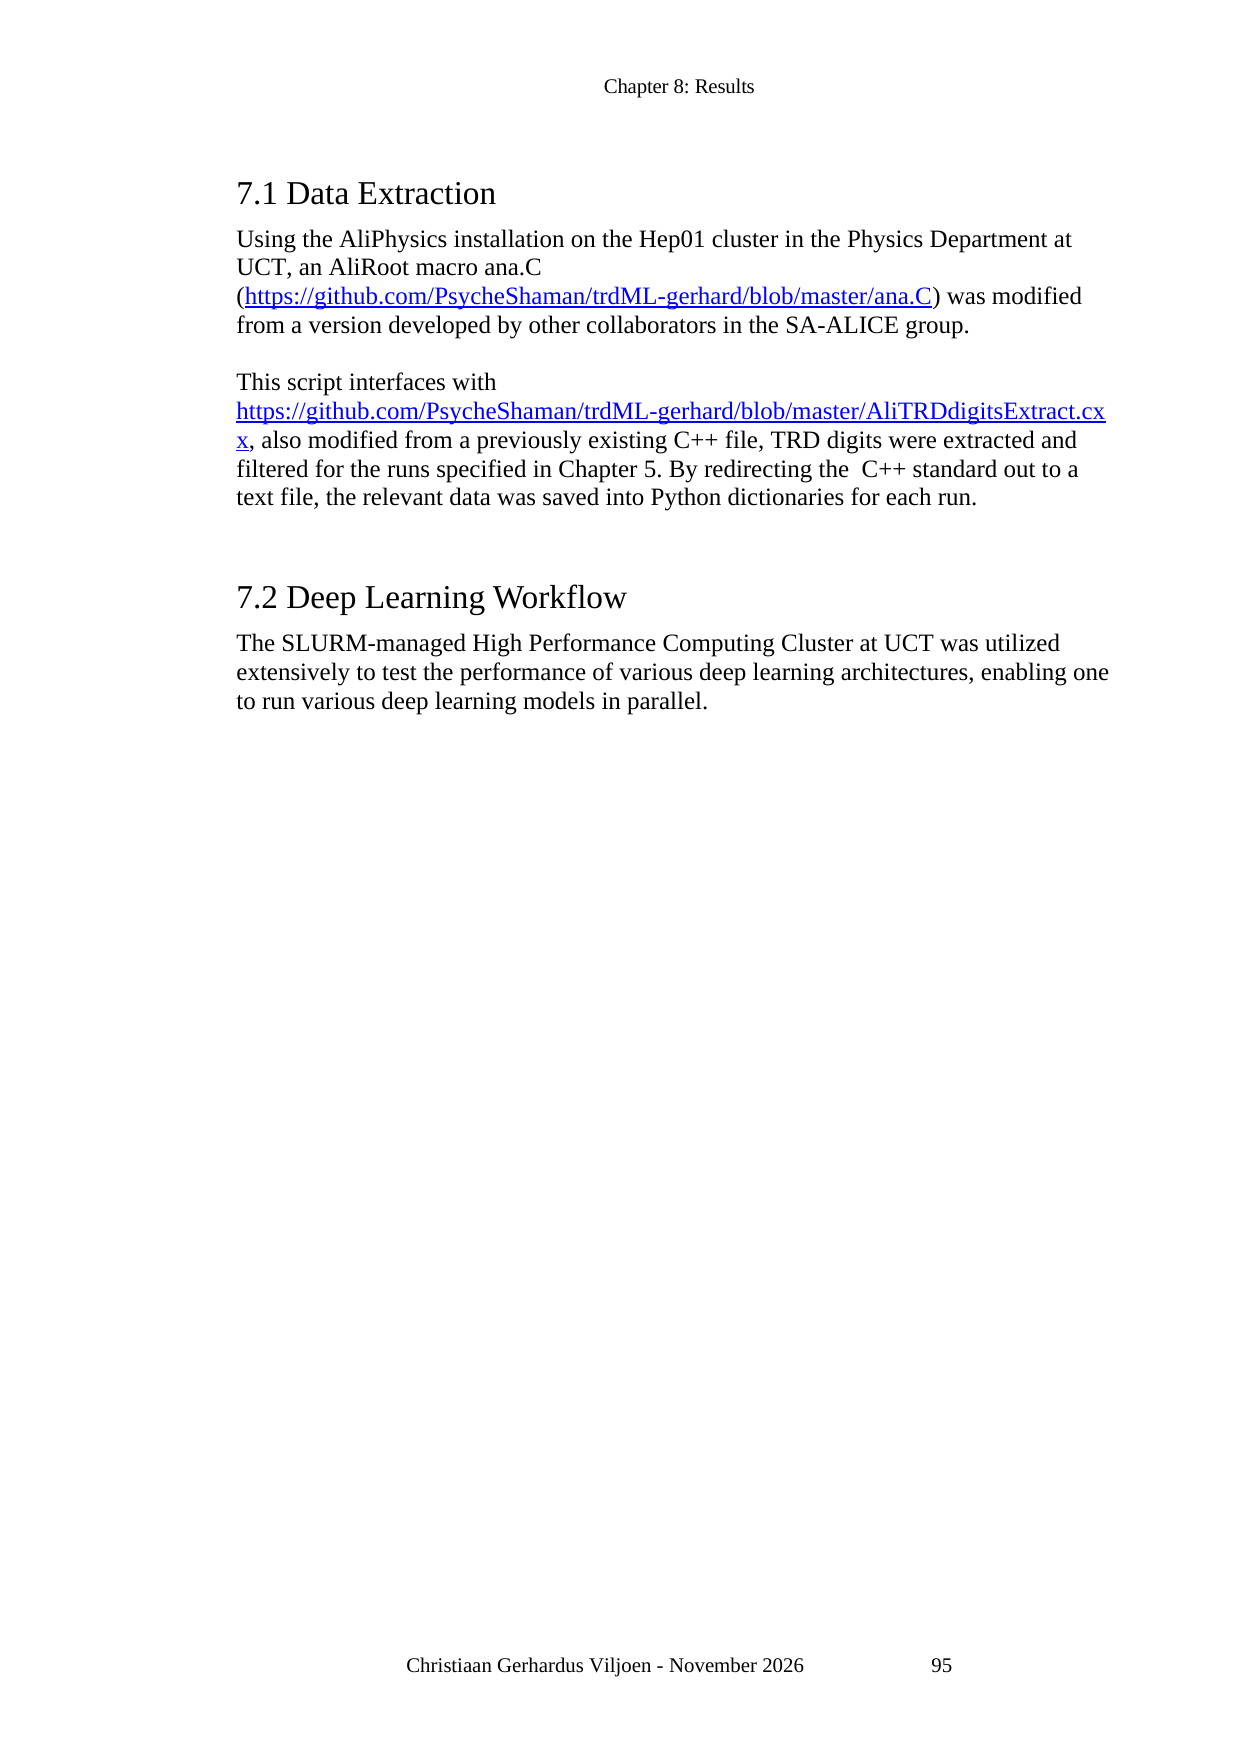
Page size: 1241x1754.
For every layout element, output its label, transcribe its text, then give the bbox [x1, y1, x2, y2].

text The SLURM-managed High Performance Computing Cluster at UCT was utilized extensively to test the performance of various deep learning architectures, enabling one to run various deep learning models in parallel. [236, 628, 1122, 714]
subtitle Data Extraction [236, 173, 1122, 211]
text This script interfaces with https://github.com/PsycheShaman/trdML-gerhard/blob/master/AliTRDdigitsExtract.cxx, also modified from a previously existing C++ file, TRD digits were extracted and filtered for the runs specified in Chapter 5. By redirecting the C++ standard out to a text file, the relevant data was saved into Python dictionaries for each run. [236, 367, 1122, 511]
subtitle Deep Learning Workflow [236, 577, 1122, 616]
text Using the AliPhysics installation on the Hep01 cluster in the Physics Department at UCT, an AliRoot macro ana.C (https://github.com/PsycheShaman/trdML-gerhard/blob/master/ana.C) was modified from a version developed by other collaborators in the SA-ALICE group. [236, 224, 1122, 339]
